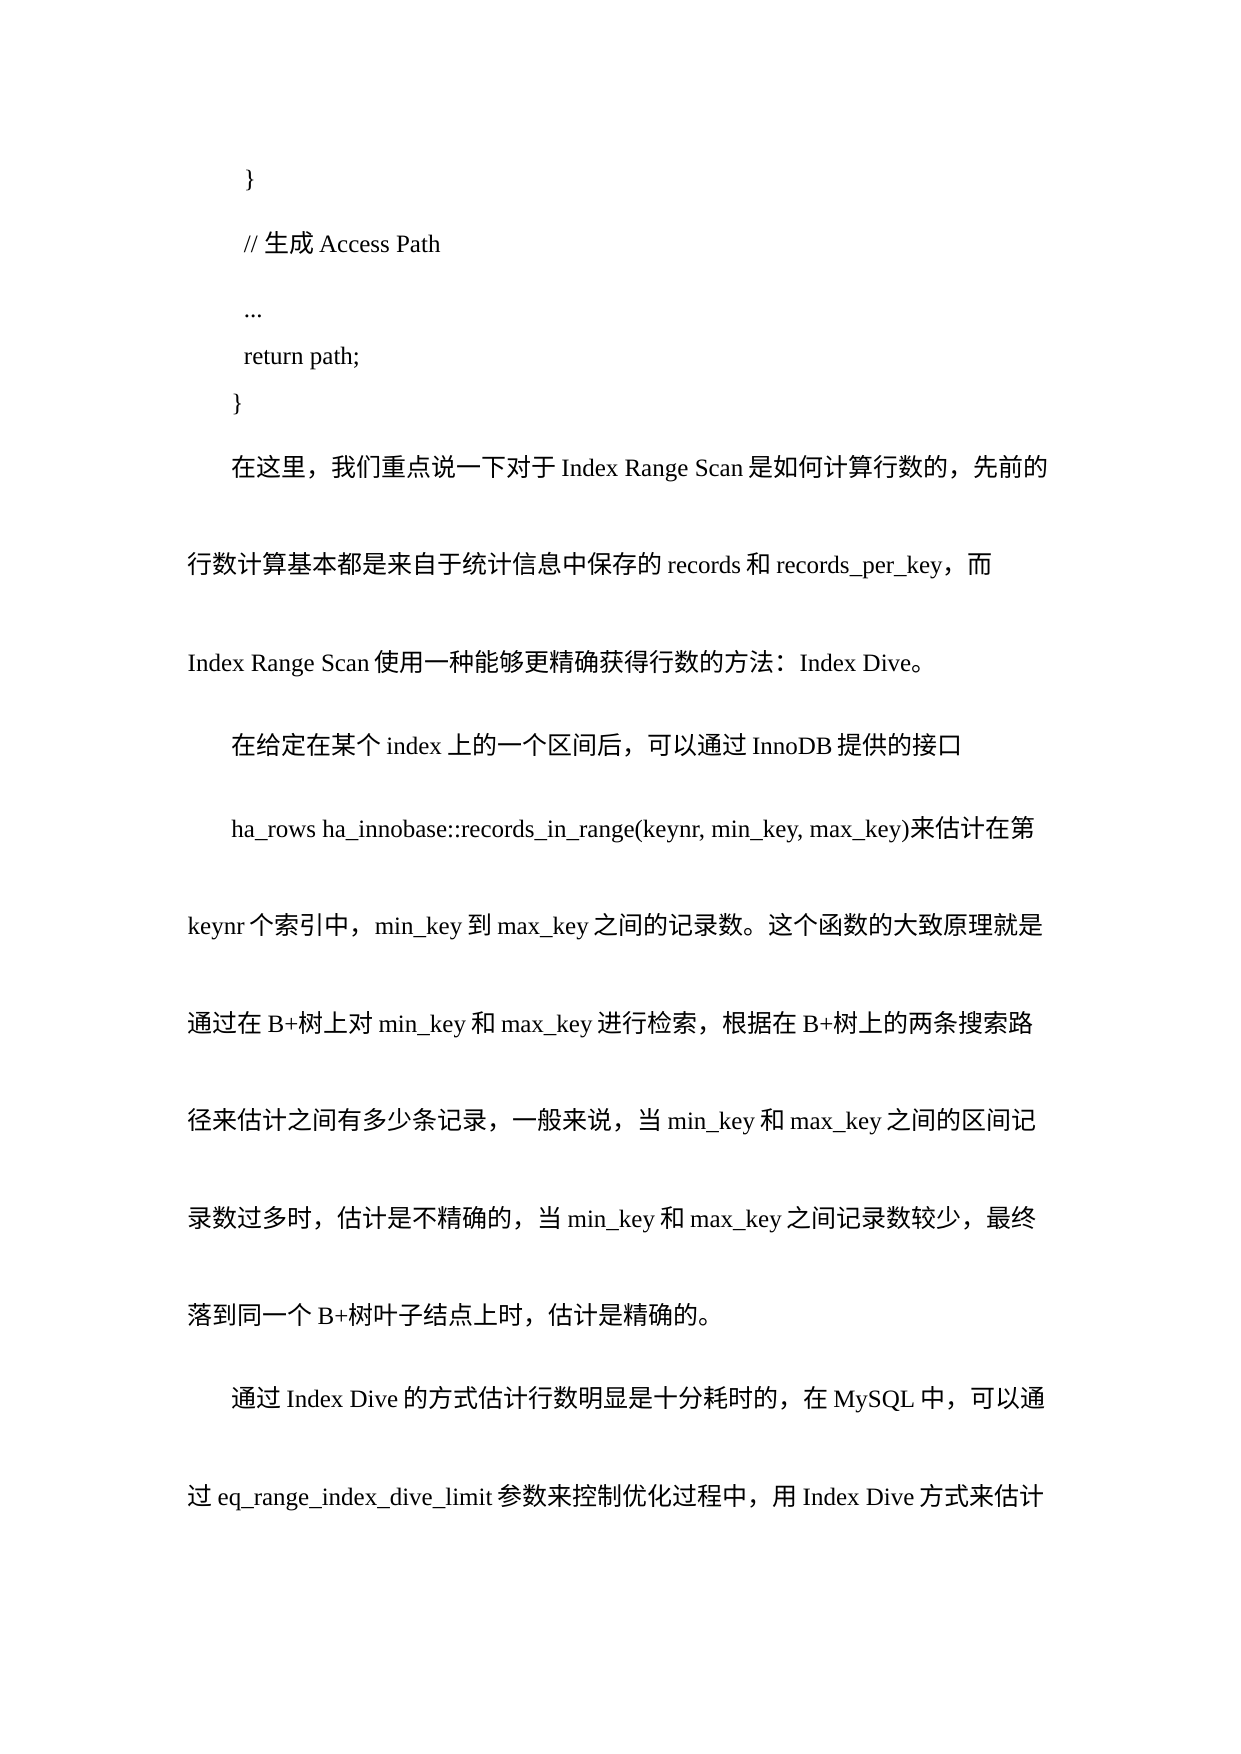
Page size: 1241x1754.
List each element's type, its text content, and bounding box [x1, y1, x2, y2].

text 在这里，我们重点说一下对于Index Range Scan是如何计算行数的，先前的行数计算基本都是来自于统计信息中保存的records和records_per_key，而Index Range Scan使用一种能够更精确获得行数的方法：Index Dive。 [187, 433, 1053, 693]
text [187, 1364, 1053, 1527]
text ha_rows ha_innobase::records_in_range(keynr, min_key, max_key)来估计在第keynr个索引中，min_key到max_key之间的记录数。这个函数的大致原理就是通过在B+树上对min_key和max_key进行检索，根据在B+树上的两条搜索路径来估计之间有多少条记录，一般来说，当min_key和max_key之间的区间记录数过多时，估计是不精确的，当min_key和max_key之间记录数较少，最终落到同一个B+树叶子结点上时，估计是精确的。 [187, 794, 1053, 1346]
text // 生成Access Path [187, 209, 1053, 274]
text ... [187, 292, 1053, 324]
text } [187, 386, 1053, 418]
text 在给定在某个index上的一个区间后，可以通过InnoDB提供的接口 [187, 711, 1053, 776]
text } [187, 162, 1053, 194]
text return path; [187, 339, 1053, 371]
